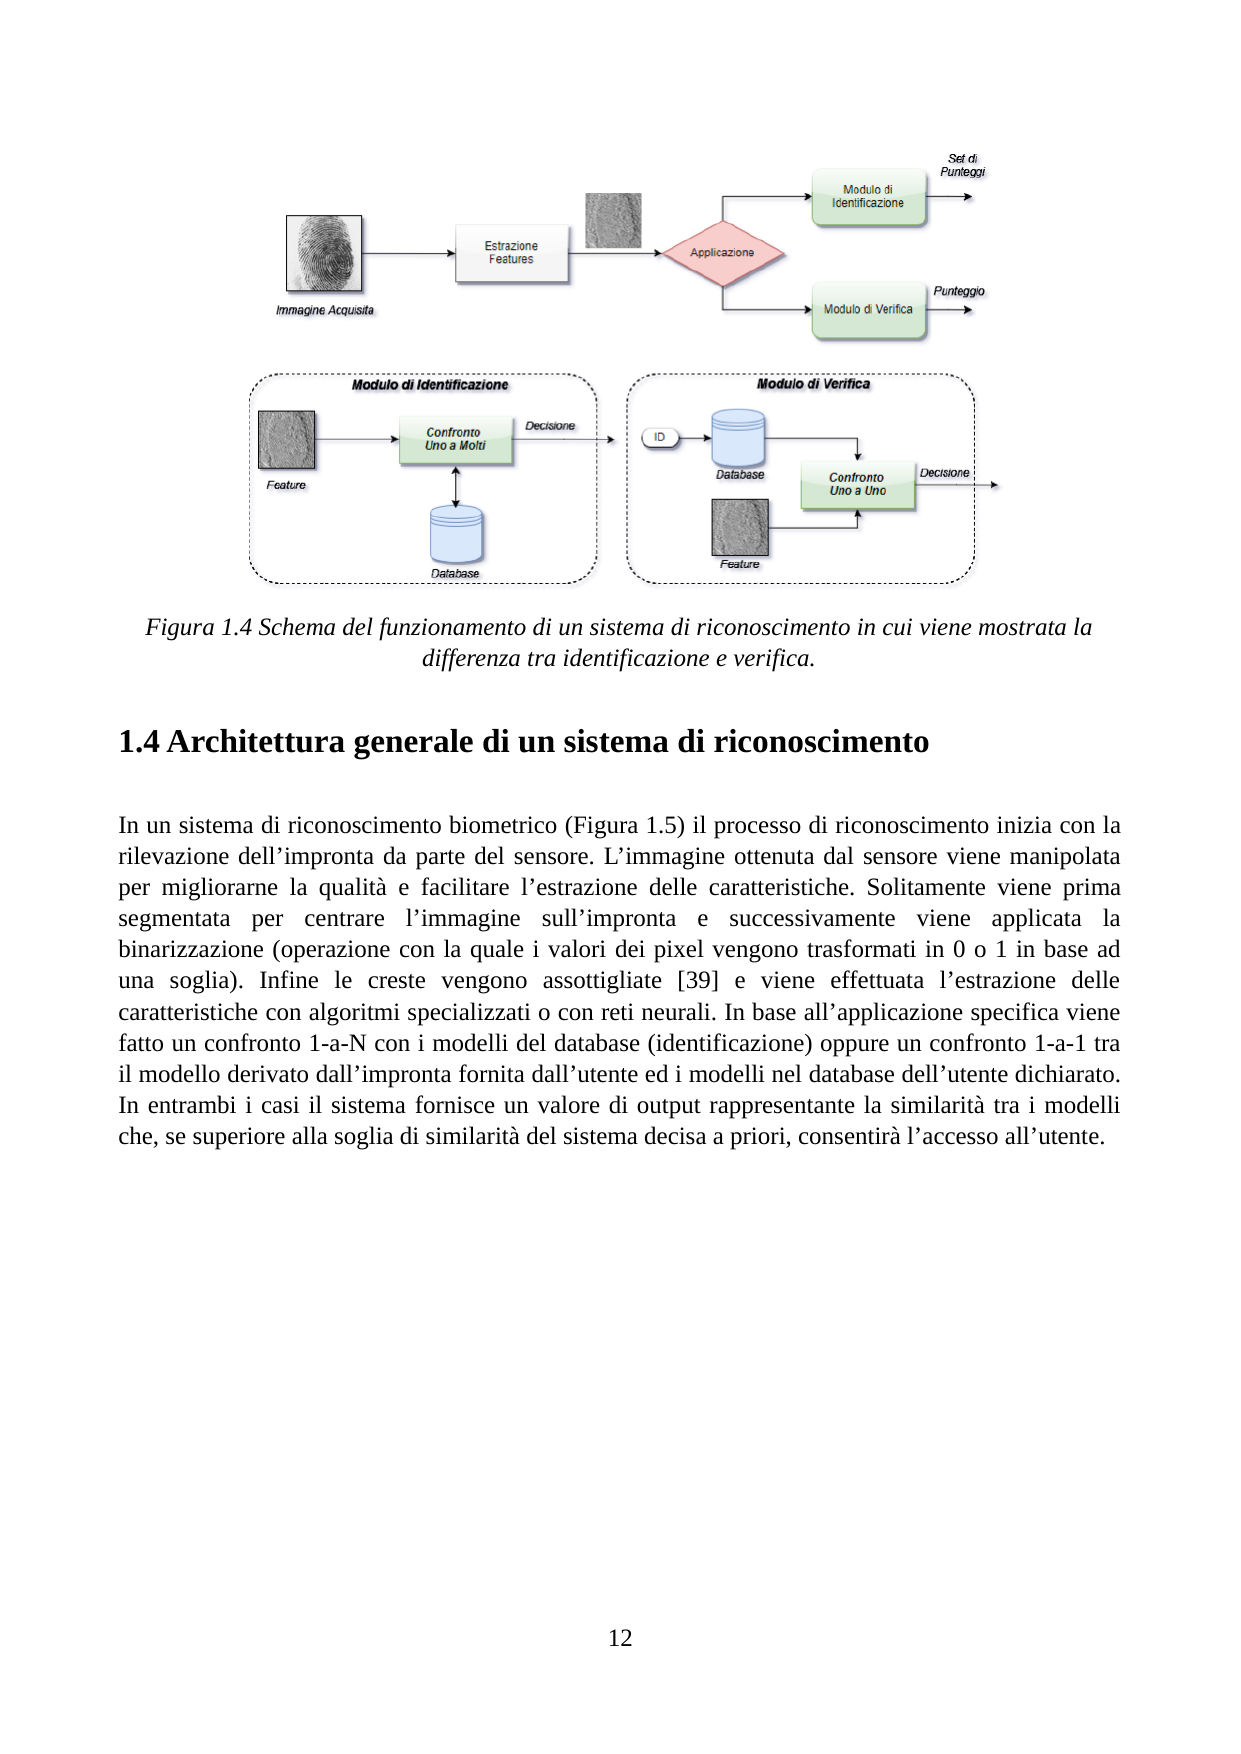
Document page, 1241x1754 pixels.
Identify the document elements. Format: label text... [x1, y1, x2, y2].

subtitle Figura 1.4 Schema del funzionamento di un sistema di riconoscimento in cui viene mostrata la differenza tra identificazione e verifica. [118, 612, 1122, 671]
subtitle 1.4 Architettura generale di un sistema di riconoscimento [118, 721, 1122, 760]
picture [234, 147, 1007, 593]
text In un sistema di riconoscimento biometrico (Figura 1.5) il processo di riconoscimento inizia con la rilevazione dell’impronta da parte del sensore. L’immagine ottenuta dal sensore viene manipolata per migliorarne la qualità e facilitare l’estrazione delle caratteristiche. Solitamente viene prima segmentata per centrare l’immagine sull’impronta e successivamente viene applicata la binarizzazione (operazione con la quale i valori dei pixel vengono trasformati in 0 o 1 in base ad una soglia). Infine le creste vengono assottigliate [39] e viene effettuata l’estrazione delle caratteristiche con algoritmi specializzati o con reti neurali. In base all’applicazione specifica viene fatto un confronto 1-a-N con i modelli del database (identificazione) oppure un confronto 1-a-1 tra il modello derivato dall’impronta fornita dall’utente ed i modelli nel database dell’utente dichiarato. In entrambi i casi il sistema fornisce un valore di output rappresentante la similarità tra i modelli che, se superiore alla soglia di similarità del sistema decisa a priori, consentirà l’accesso all’utente. [118, 810, 1122, 1149]
